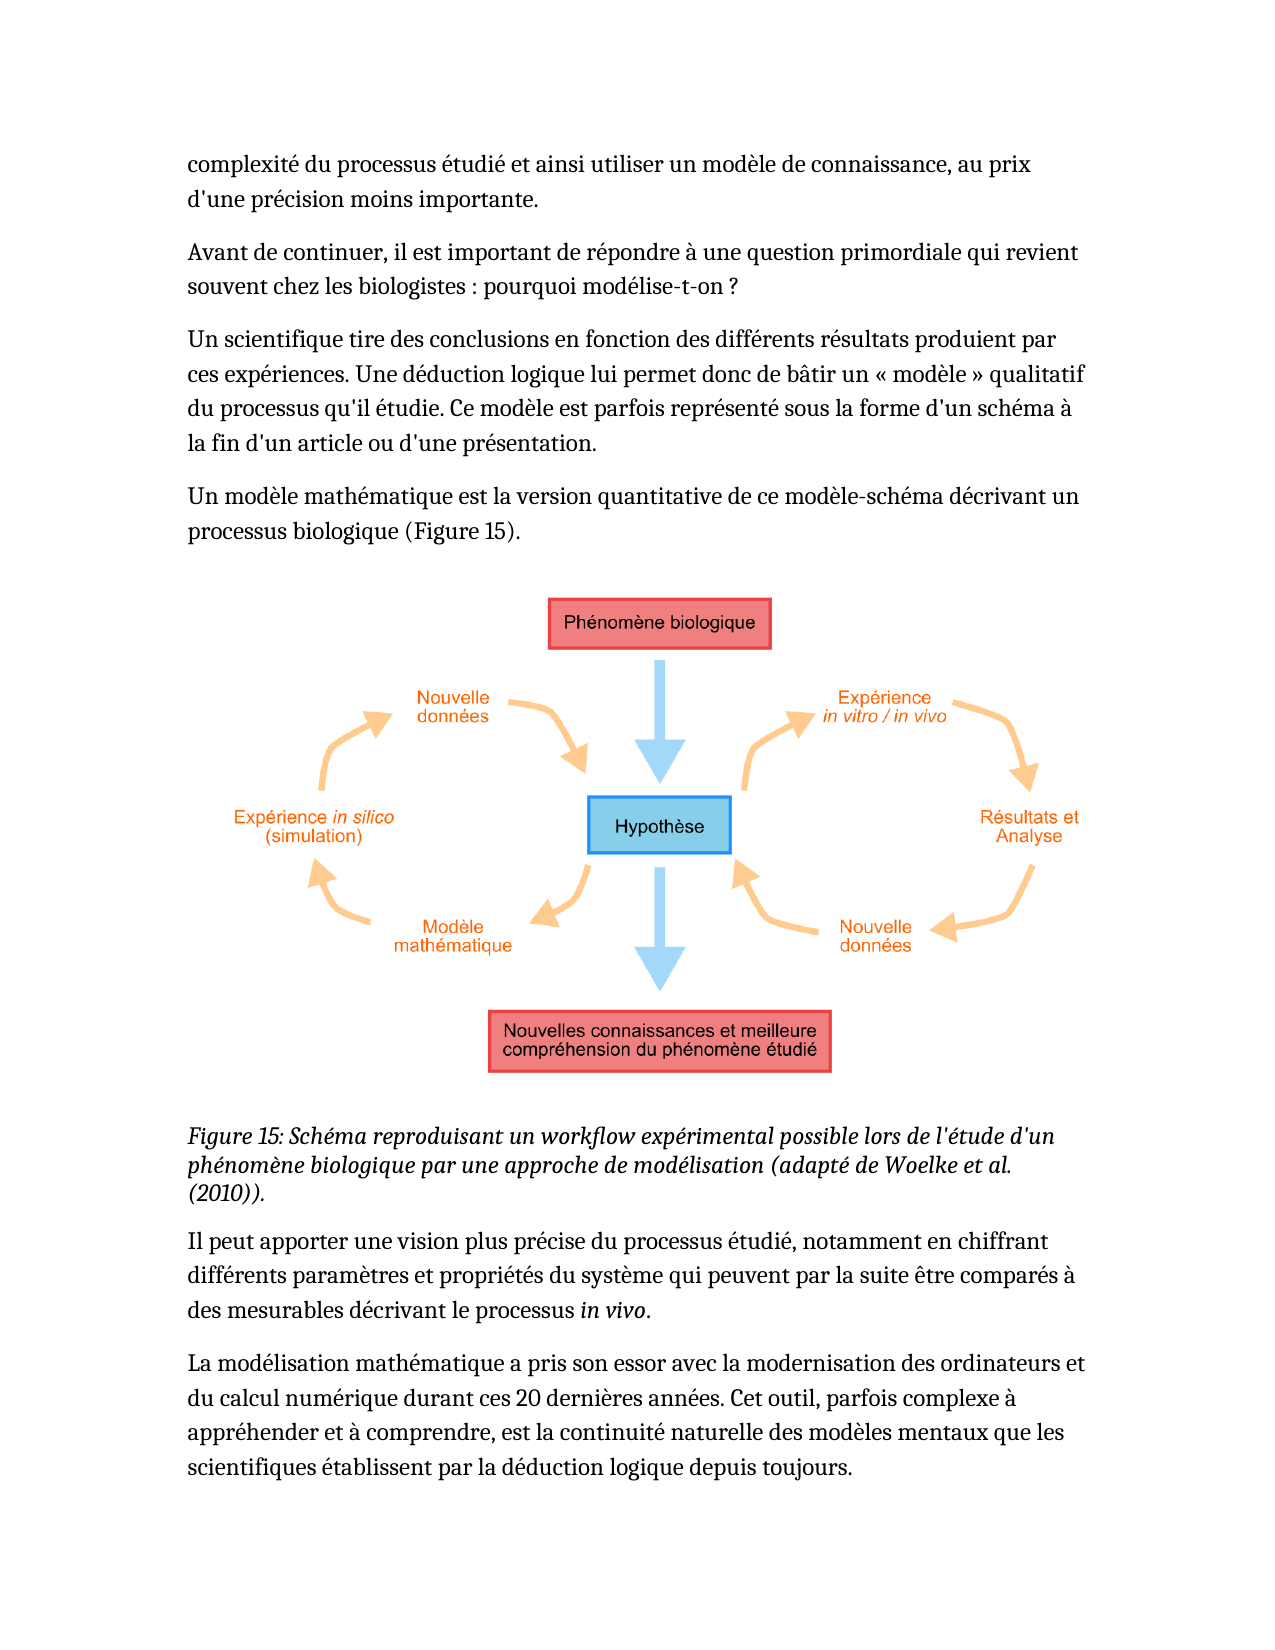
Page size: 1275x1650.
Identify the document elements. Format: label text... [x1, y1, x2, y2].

text Avant de continuer, il est important de répondre à une question primordiale qui revient souvent chez les biologistes : pourquoi modélise-t-on ? [187, 238, 1087, 301]
picture [206, 569, 1107, 1101]
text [187, 150, 1087, 213]
text Figure 15: Schéma reproduisant un workflow expérimental possible lors de l'étude d'un phénomène biologique par une approche de modélisation (adapté de Woelke et al. (2010)). [187, 1122, 1087, 1208]
text Il peut apporter une vision plus précise du processus étudié, notamment en chiffrant différents paramètres et propriétés du système qui peuvent par la suite être comparés à des mesurables décrivant le processus in vivo. [187, 1227, 1087, 1324]
text La modélisation mathématique a pris son essor avec la modernisation des ordinateurs et du calcul numérique durant ces 20 dernières années. Cet outil, parfois complexe à appréhender et à comprendre, est la continuité naturelle des modèles mentaux que les scientifiques établissent par la déduction logique depuis toujours. [187, 1349, 1087, 1481]
text Un modèle mathématique est la version quantitative de ce modèle-schéma décrivant un processus biologique (Figure 15). [187, 482, 1087, 545]
text Un scientifique tire des conclusions en fonction des différents résultats produient par ces expériences. Une déduction logique lui permet donc de bâtir un « modèle » qualitatif du processus qu'il étudie. Ce modèle est parfois représenté sous la forme d'un schéma à la fin d'un article ou d'une présentation. [187, 325, 1087, 458]
